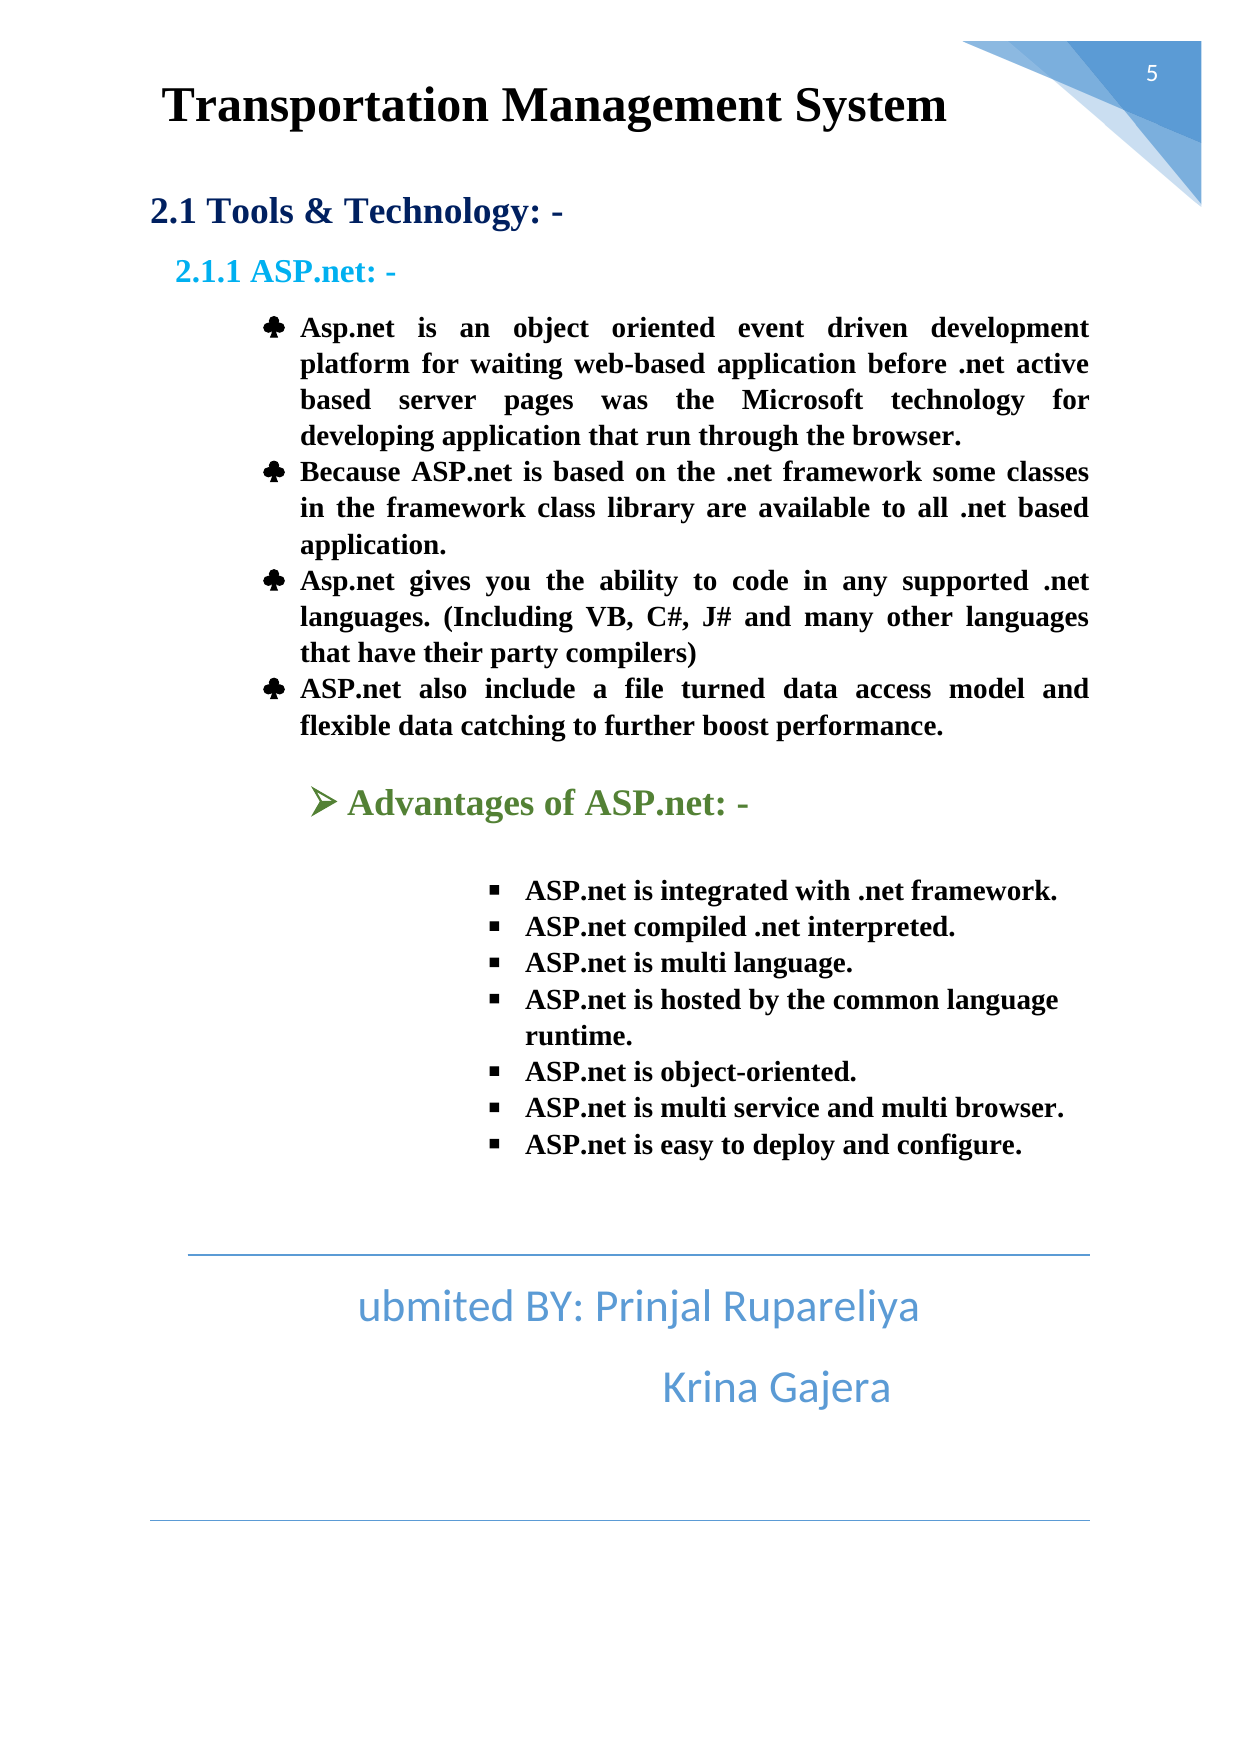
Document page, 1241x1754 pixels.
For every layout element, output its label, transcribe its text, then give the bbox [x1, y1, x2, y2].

list ASP.net is hosted by the common language runtime. [487, 982, 1090, 1052]
list Asp.net gives you the ability to code in any supported .net languages. (Including VB, C#, J# and many other languages that have their party compilers) [262, 563, 1090, 669]
list Because ASP.net is based on the .net framework some classes in the framework class library are available to all .net based application. [262, 454, 1090, 560]
list ASP.net is integrated with .net framework. [487, 873, 1090, 907]
list ASP.net is multi language. [487, 946, 1090, 979]
text 2.1 Tools & Technology: - [150, 188, 1090, 232]
list ASP.net compiled .net interpreted. [487, 909, 1090, 943]
list Asp.net is an object oriented event driven development platform for waiting web-based application before .net active based server pages was the Microsoft technology for developing application that run through the browser. [262, 310, 1090, 452]
list ASP.net is easy to deploy and configure. [487, 1127, 1090, 1160]
list ASP.net is multi service and multi browser. [487, 1091, 1090, 1124]
list ASP.net is object-oriented. [487, 1054, 1090, 1088]
list Advantages of ASP.net: - [309, 780, 1090, 823]
text 2.1.1 ASP.net: - [150, 252, 1090, 290]
picture [962, 41, 1202, 207]
list ASP.net also include a file turned data access model and flexible data catching to further boost performance. [262, 671, 1090, 741]
